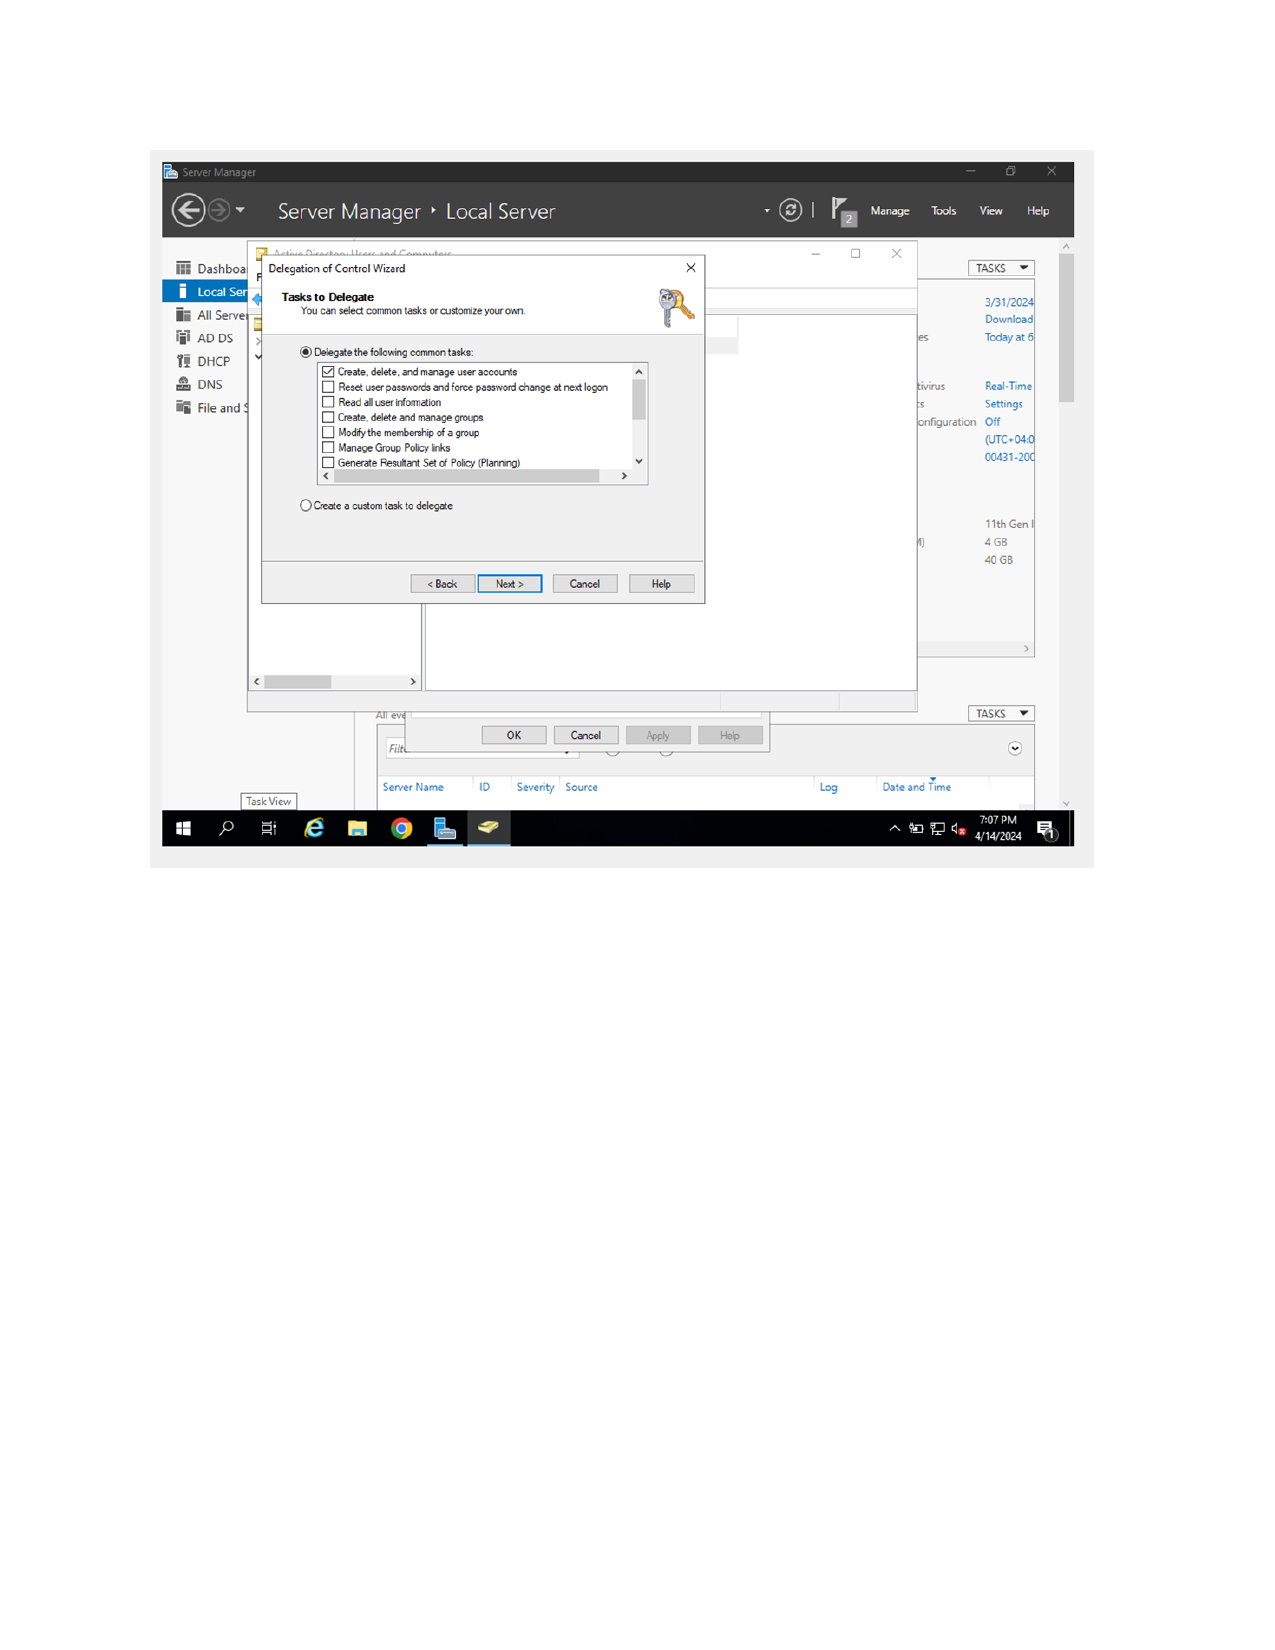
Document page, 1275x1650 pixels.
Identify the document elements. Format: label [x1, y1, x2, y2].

picture [150, 150, 1094, 868]
